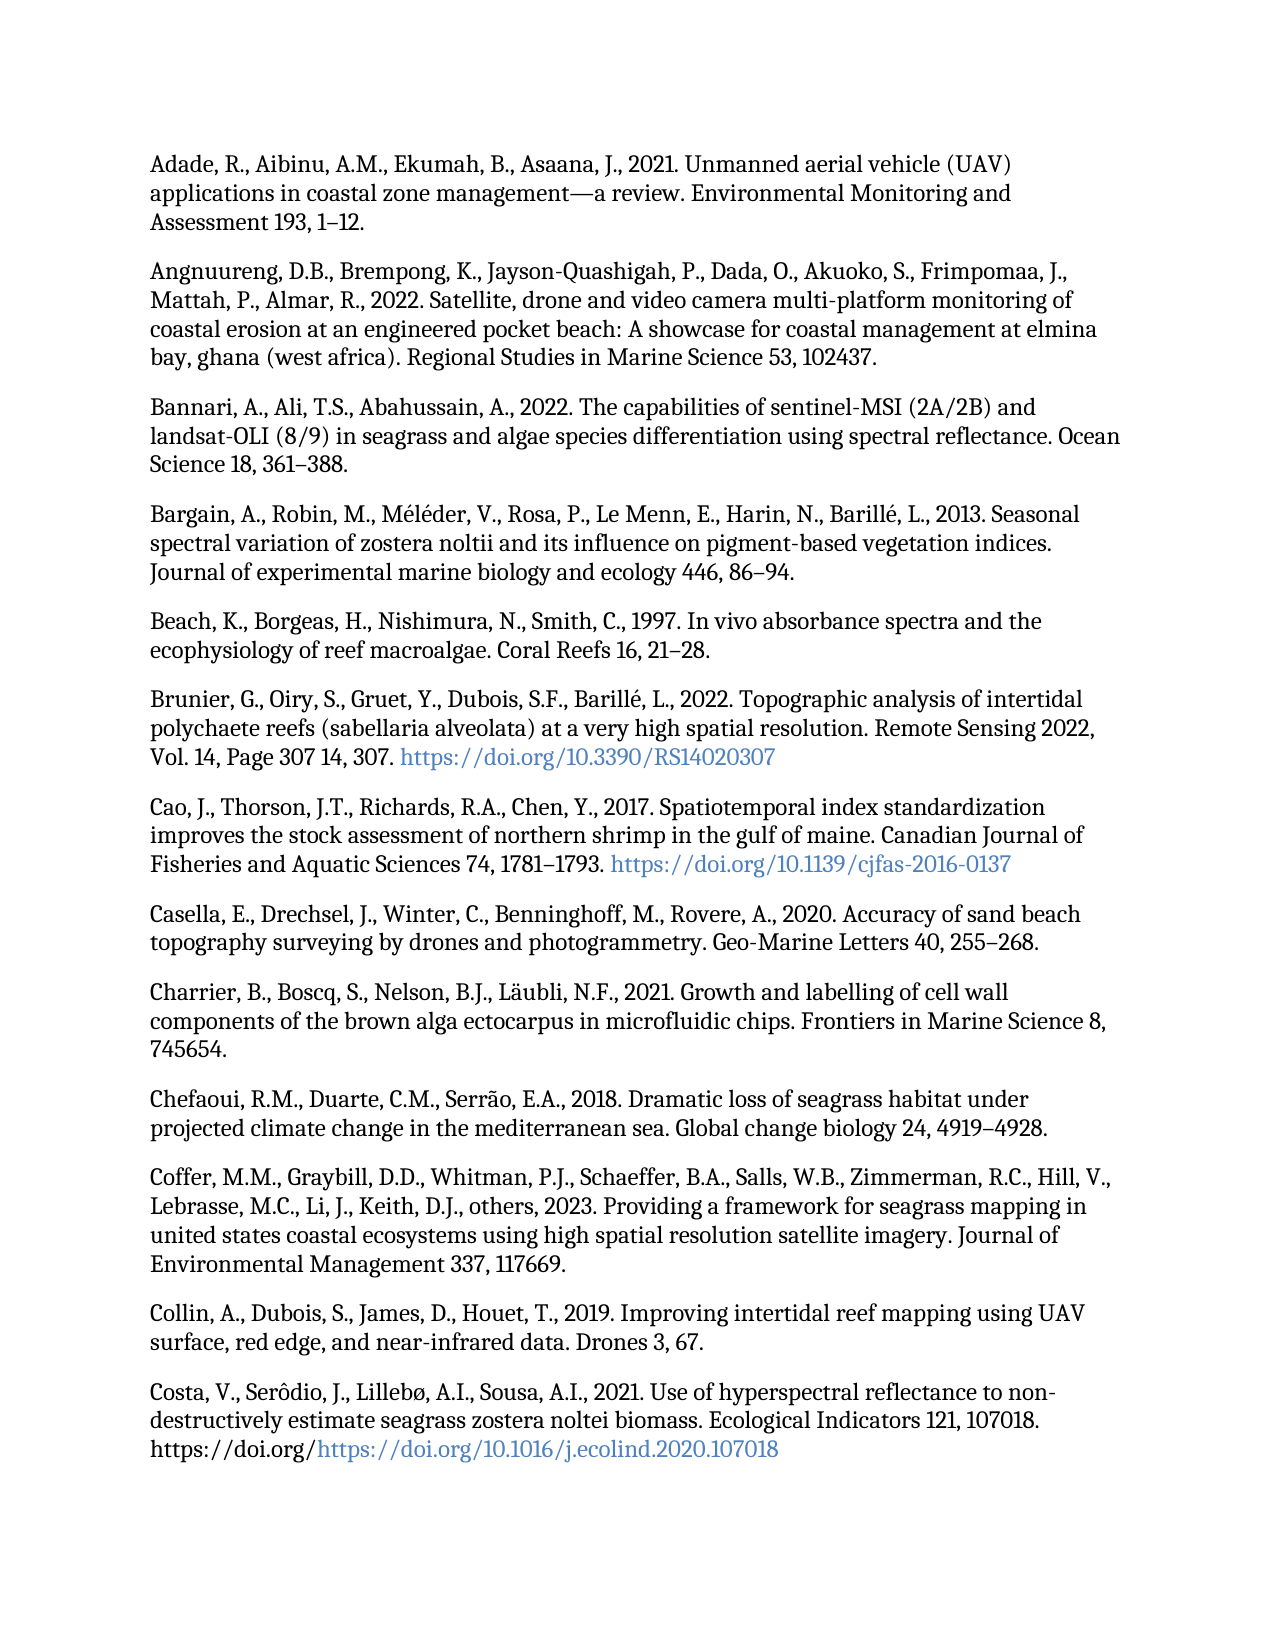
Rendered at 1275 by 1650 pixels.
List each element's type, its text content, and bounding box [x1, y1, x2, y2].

text Charrier, B., Boscq, S., Nelson, B.J., Läubli, N.F., 2021. Growth and labelling of cell wall components of the brown alga ectocarpus in microfluidic chips. Frontiers in Marine Science 8, 745654. [150, 978, 1125, 1064]
text Costa, V., Serôdio, J., Lillebø, A.I., Sousa, A.I., 2021. Use of hyperspectral reflectance to non-destructively estimate seagrass zostera noltei biomass. Ecological Indicators 121, 107018. https://doi.org/https://doi.org/10.1016/j.ecolind.2020.107018 [150, 1377, 1125, 1464]
text Adade, R., Aibinu, A.M., Ekumah, B., Asaana, J., 2021. Unmanned aerial vehicle (UAV) applications in coastal zone management—a review. Environmental Monitoring and Assessment 193, 1–12. [150, 150, 1125, 236]
text Collin, A., Dubois, S., James, D., Houet, T., 2019. Improving intertidal reef mapping using UAV surface, red edge, and near-infrared data. Drones 3, 67. [150, 1299, 1125, 1357]
text Coffer, M.M., Graybill, D.D., Whitman, P.J., Schaeffer, B.A., Salls, W.B., Zimmerman, R.C., Hill, V., Lebrasse, M.C., Li, J., Keith, D.J., others, 2023. Providing a framework for seagrass mapping in united states coastal ecosystems using high spatial resolution satellite imagery. Journal of Environmental Management 337, 117669. [150, 1163, 1125, 1278]
text Angnuureng, D.B., Brempong, K., Jayson-Quashigah, P., Dada, O., Akuoko, S., Frimpomaa, J., Mattah, P., Almar, R., 2022. Satellite, drone and video camera multi-platform monitoring of coastal erosion at an engineered pocket beach: A showcase for coastal management at elmina bay, ghana (west africa). Regional Studies in Marine Science 53, 102437. [150, 257, 1125, 372]
text Beach, K., Borgeas, H., Nishimura, N., Smith, C., 1997. In vivo absorbance spectra and the ecophysiology of reef macroalgae. Coral Reefs 16, 21–28. [150, 607, 1125, 664]
text Bargain, A., Robin, M., Méléder, V., Rosa, P., Le Menn, E., Harin, N., Barillé, L., 2013. Seasonal spectral variation of zostera noltii and its influence on pigment-based vegetation indices. Journal of experimental marine biology and ecology 446, 86–94. [150, 500, 1125, 586]
text Cao, J., Thorson, J.T., Richards, R.A., Chen, Y., 2017. Spatiotemporal index standardization improves the stock assessment of northern shrimp in the gulf of maine. Canadian Journal of Fisheries and Aquatic Sciences 74, 1781–1793. https://doi.org/10.1139/cjfas-2016-0137 [150, 792, 1125, 879]
text Bannari, A., Ali, T.S., Abahussain, A., 2022. The capabilities of sentinel-MSI (2A/2B) and landsat-OLI (8/9) in seagrass and algae species differentiation using spectral reflectance. Ocean Science 18, 361–388. [150, 393, 1125, 479]
text Chefaoui, R.M., Duarte, C.M., Serrão, E.A., 2018. Dramatic loss of seagrass habitat under projected climate change in the mediterranean sea. Global change biology 24, 4919–4928. [150, 1085, 1125, 1142]
text Brunier, G., Oiry, S., Gruet, Y., Dubois, S.F., Barillé, L., 2022. Topographic analysis of intertidal polychaete reefs (sabellaria alveolata) at a very high spatial resolution. Remote Sensing 2022, Vol. 14, Page 307 14, 307. https://doi.org/10.3390/RS14020307 [150, 685, 1125, 772]
text Casella, E., Drechsel, J., Winter, C., Benninghoff, M., Rovere, A., 2020. Accuracy of sand beach topography surveying by drones and photogrammetry. Geo-Marine Letters 40, 255–268. [150, 899, 1125, 957]
